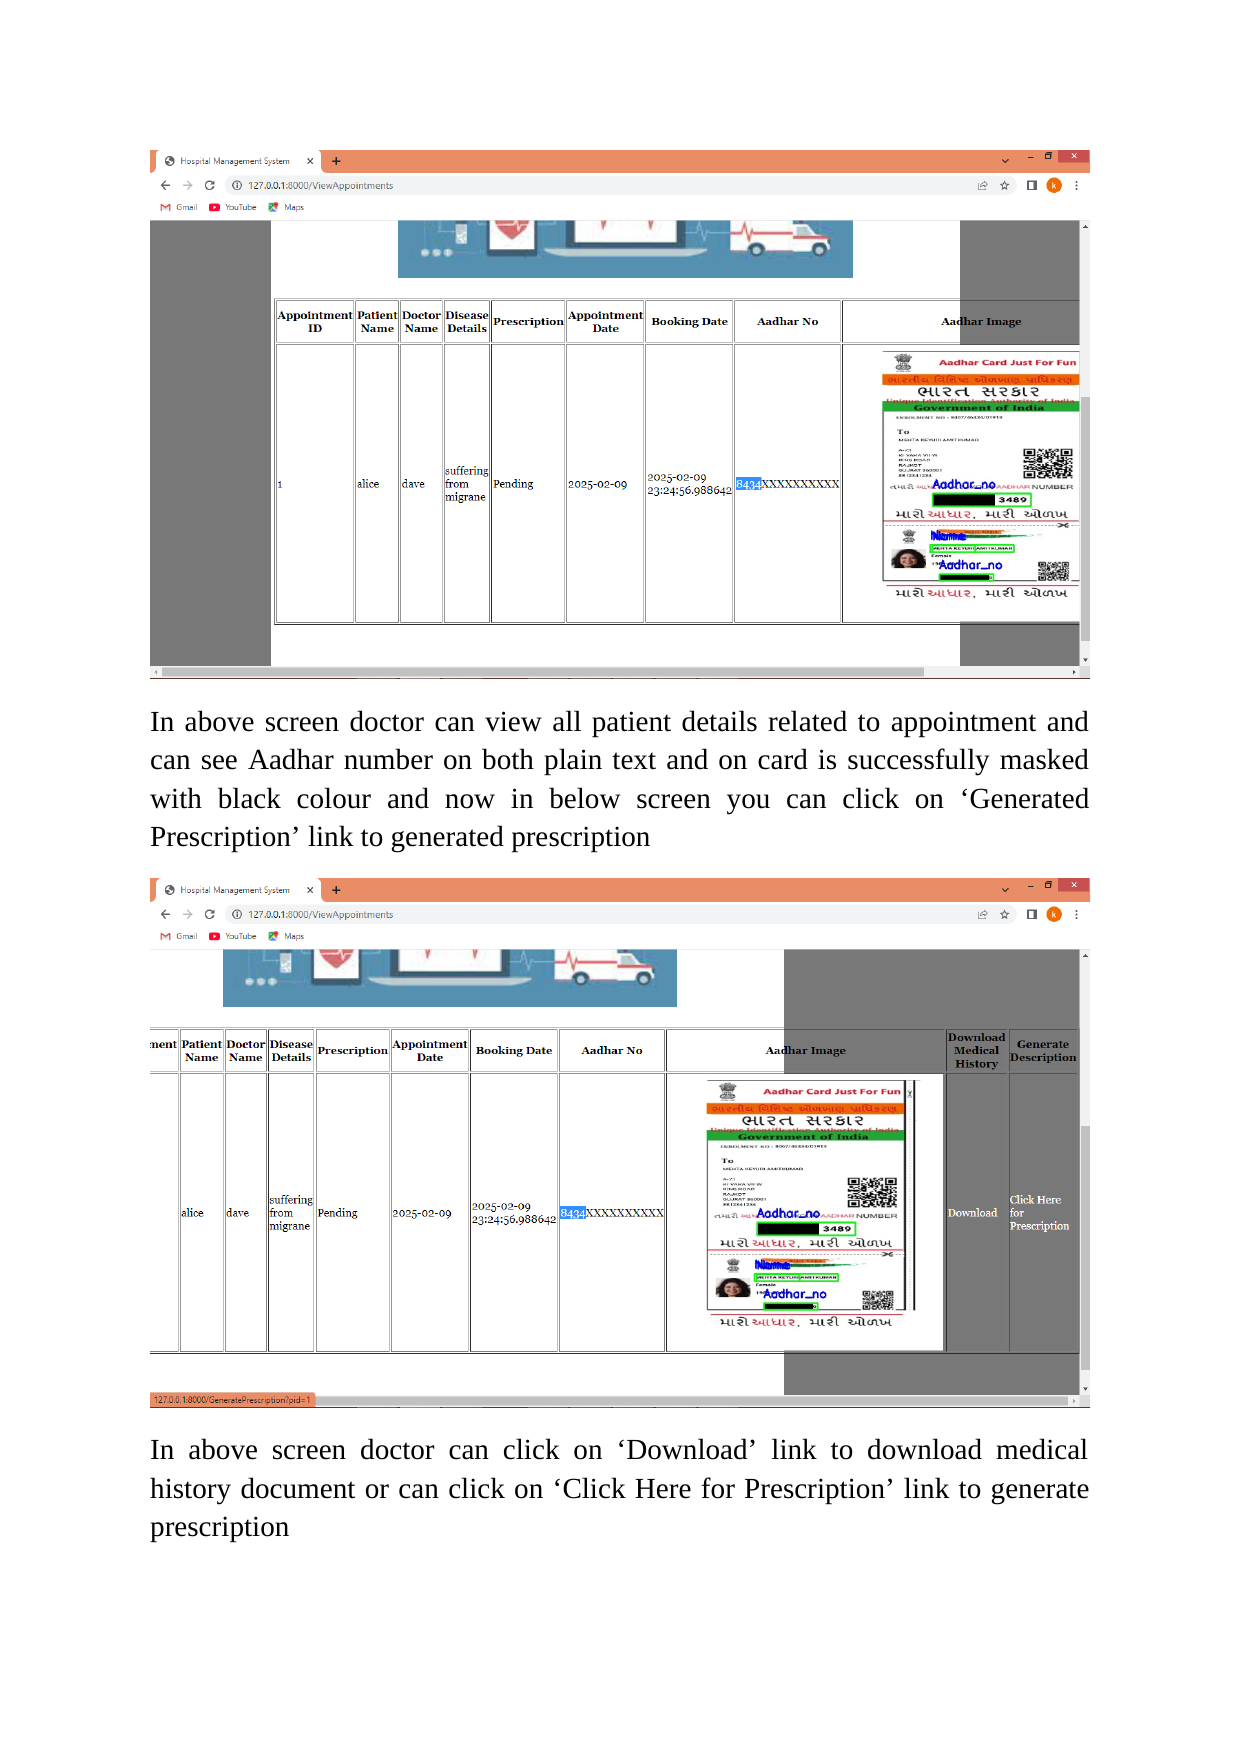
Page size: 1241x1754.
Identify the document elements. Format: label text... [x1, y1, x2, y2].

picture [150, 150, 1091, 679]
picture [150, 878, 1091, 1408]
text In above screen doctor can view all patient details related to appointment and can see Aadhar number on both plain text and on card is successfully masked with black colour and now in below screen you can click on ‘Generated Prescription’ link to generated prescription [150, 704, 1090, 853]
text In above screen doctor can click on ‘Download’ link to download medical history document or can click on ‘Click Here for Prescription’ link to generate prescription [150, 1432, 1090, 1543]
